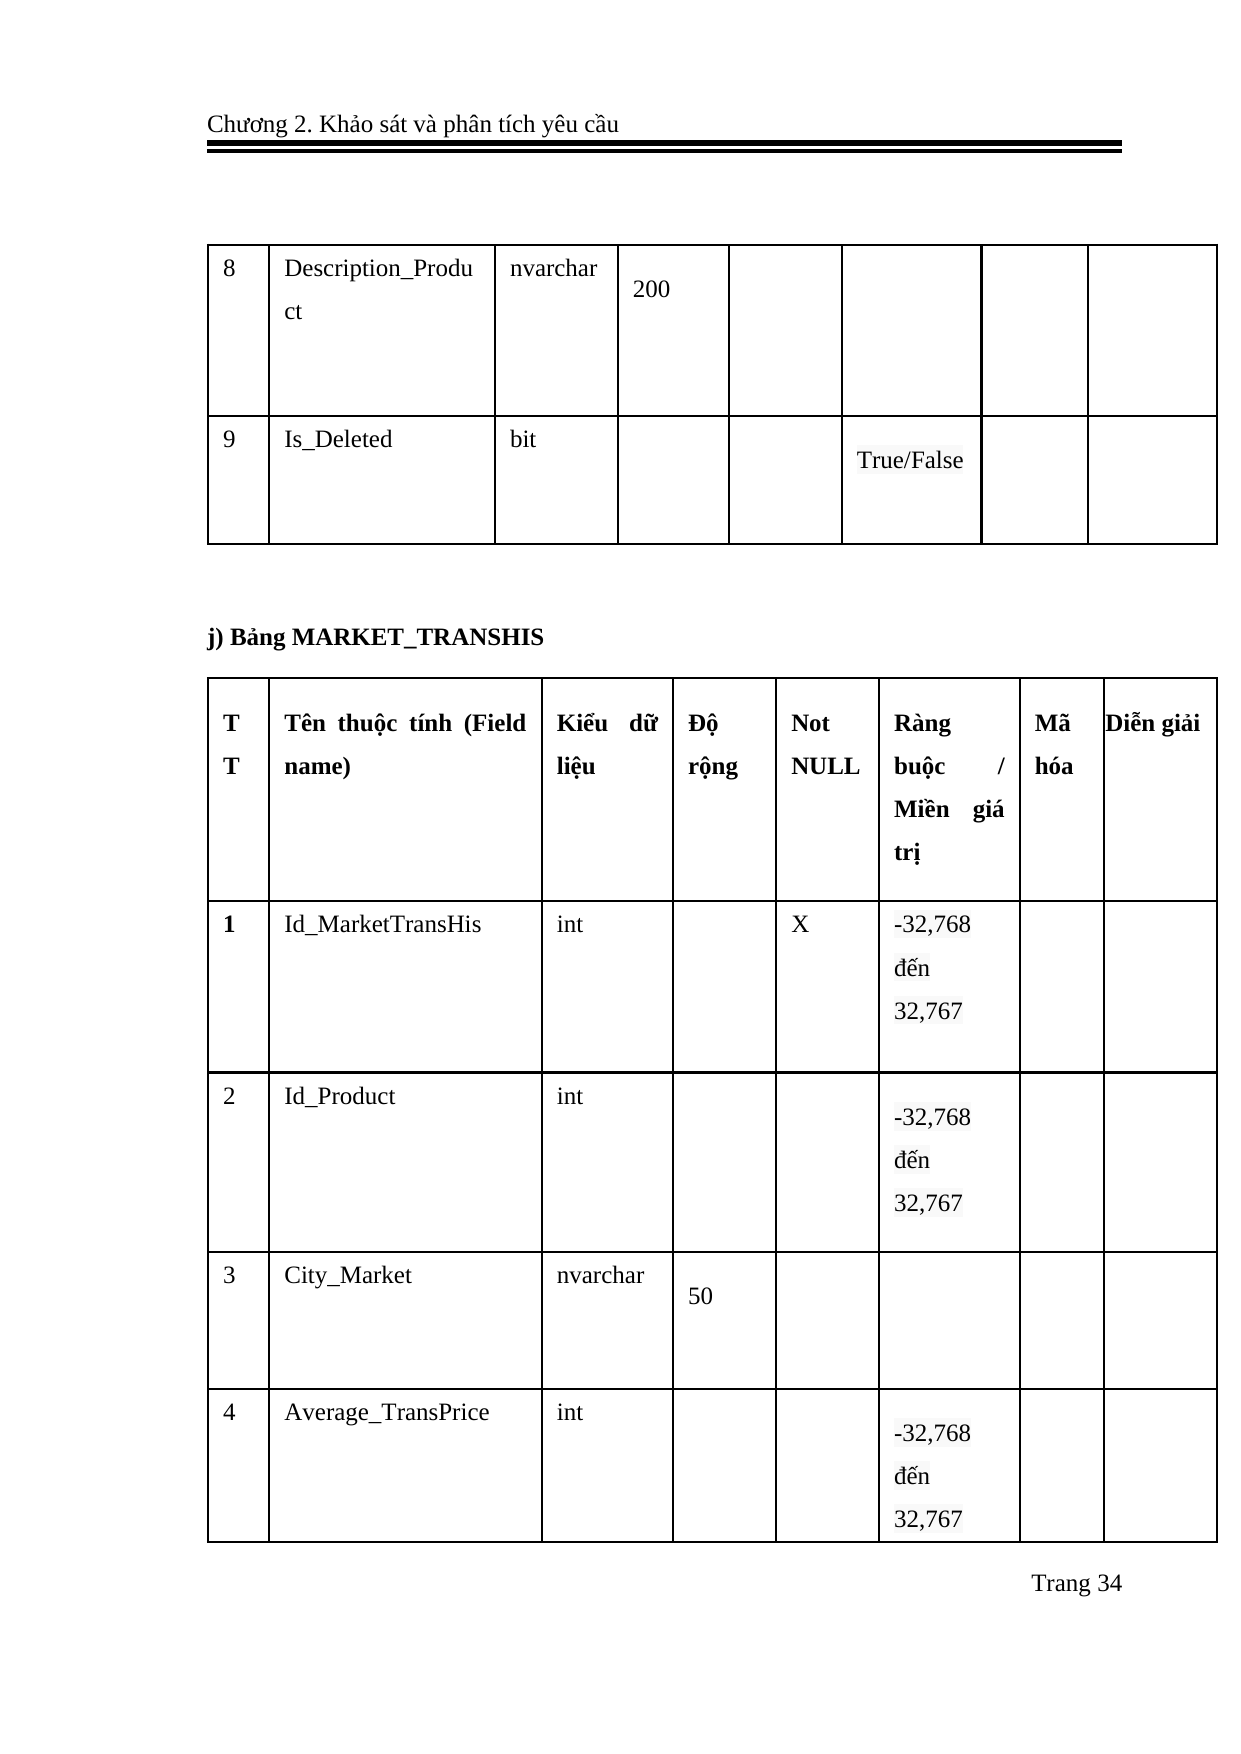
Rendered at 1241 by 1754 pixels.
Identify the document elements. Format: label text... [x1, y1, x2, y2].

table_header TT [209, 679, 268, 900]
table_cell Id_Product [270, 1074, 541, 1251]
table_cell 2 [209, 1074, 268, 1251]
table_cell City_Market [270, 1253, 541, 1388]
table_cell [1021, 902, 1103, 1071]
table_cell bit [496, 417, 617, 543]
table_cell [777, 1074, 878, 1251]
table_cell [983, 246, 1087, 415]
table_cell Description_Product [270, 246, 494, 415]
table_cell [880, 1253, 1019, 1388]
table_cell 3 [209, 1253, 268, 1388]
table_cell [674, 1074, 775, 1251]
table_cell -32,768 đến 32,767 [880, 902, 1019, 1071]
table_cell Id_MarketTransHis [270, 902, 541, 1071]
table_cell [843, 246, 980, 415]
table_cell [1021, 1390, 1103, 1541]
table_cell -32,768 đến 32,767 [880, 1074, 1019, 1251]
table_header Diễn giải [1105, 679, 1216, 900]
table_cell int [543, 902, 672, 1071]
table_cell Is_Deleted [270, 417, 494, 543]
table_header Tên thuộc tính (Field name) [270, 679, 541, 900]
table_cell 9 [209, 417, 268, 543]
table_cell [619, 417, 728, 543]
table_header Mã hóa [1021, 679, 1103, 900]
table_cell int [543, 1390, 672, 1541]
table_cell Average_TransPrice [270, 1390, 541, 1541]
table_cell [777, 1253, 878, 1388]
table_cell [730, 417, 841, 543]
table_cell X [777, 902, 878, 1071]
table_cell 50 [674, 1253, 775, 1388]
table_cell 200 [619, 246, 728, 415]
subtitle Bảng MARKET_TRANSHIS [207, 622, 1122, 650]
table_cell [1105, 902, 1216, 1071]
table_cell nvarchar [543, 1253, 672, 1388]
table_header Not NULL [777, 679, 878, 900]
table_cell True/False [843, 417, 980, 543]
table_cell [674, 902, 775, 1071]
table_cell [1089, 417, 1216, 543]
table_cell [1105, 1390, 1216, 1541]
table_cell [1105, 1074, 1216, 1251]
table_cell [1021, 1074, 1103, 1251]
table_cell int [543, 1074, 672, 1251]
table_cell [1089, 246, 1216, 415]
table_cell 1 [209, 902, 268, 1071]
table_header Ràng buộc / Miền giá trị [880, 679, 1019, 900]
table_header Kiểu dữ liệu [543, 679, 672, 900]
table_header Độ rộng [674, 679, 775, 900]
table_cell 8 [209, 246, 268, 415]
table_cell nvarchar [496, 246, 617, 415]
table_cell [777, 1390, 878, 1541]
table_cell [1105, 1253, 1216, 1388]
table_cell [730, 246, 841, 415]
table_cell 4 [209, 1390, 268, 1541]
table_cell [1021, 1253, 1103, 1388]
table_cell -32,768 đến 32,767 [880, 1390, 1019, 1541]
table_cell [674, 1390, 775, 1541]
table_cell [983, 417, 1087, 543]
